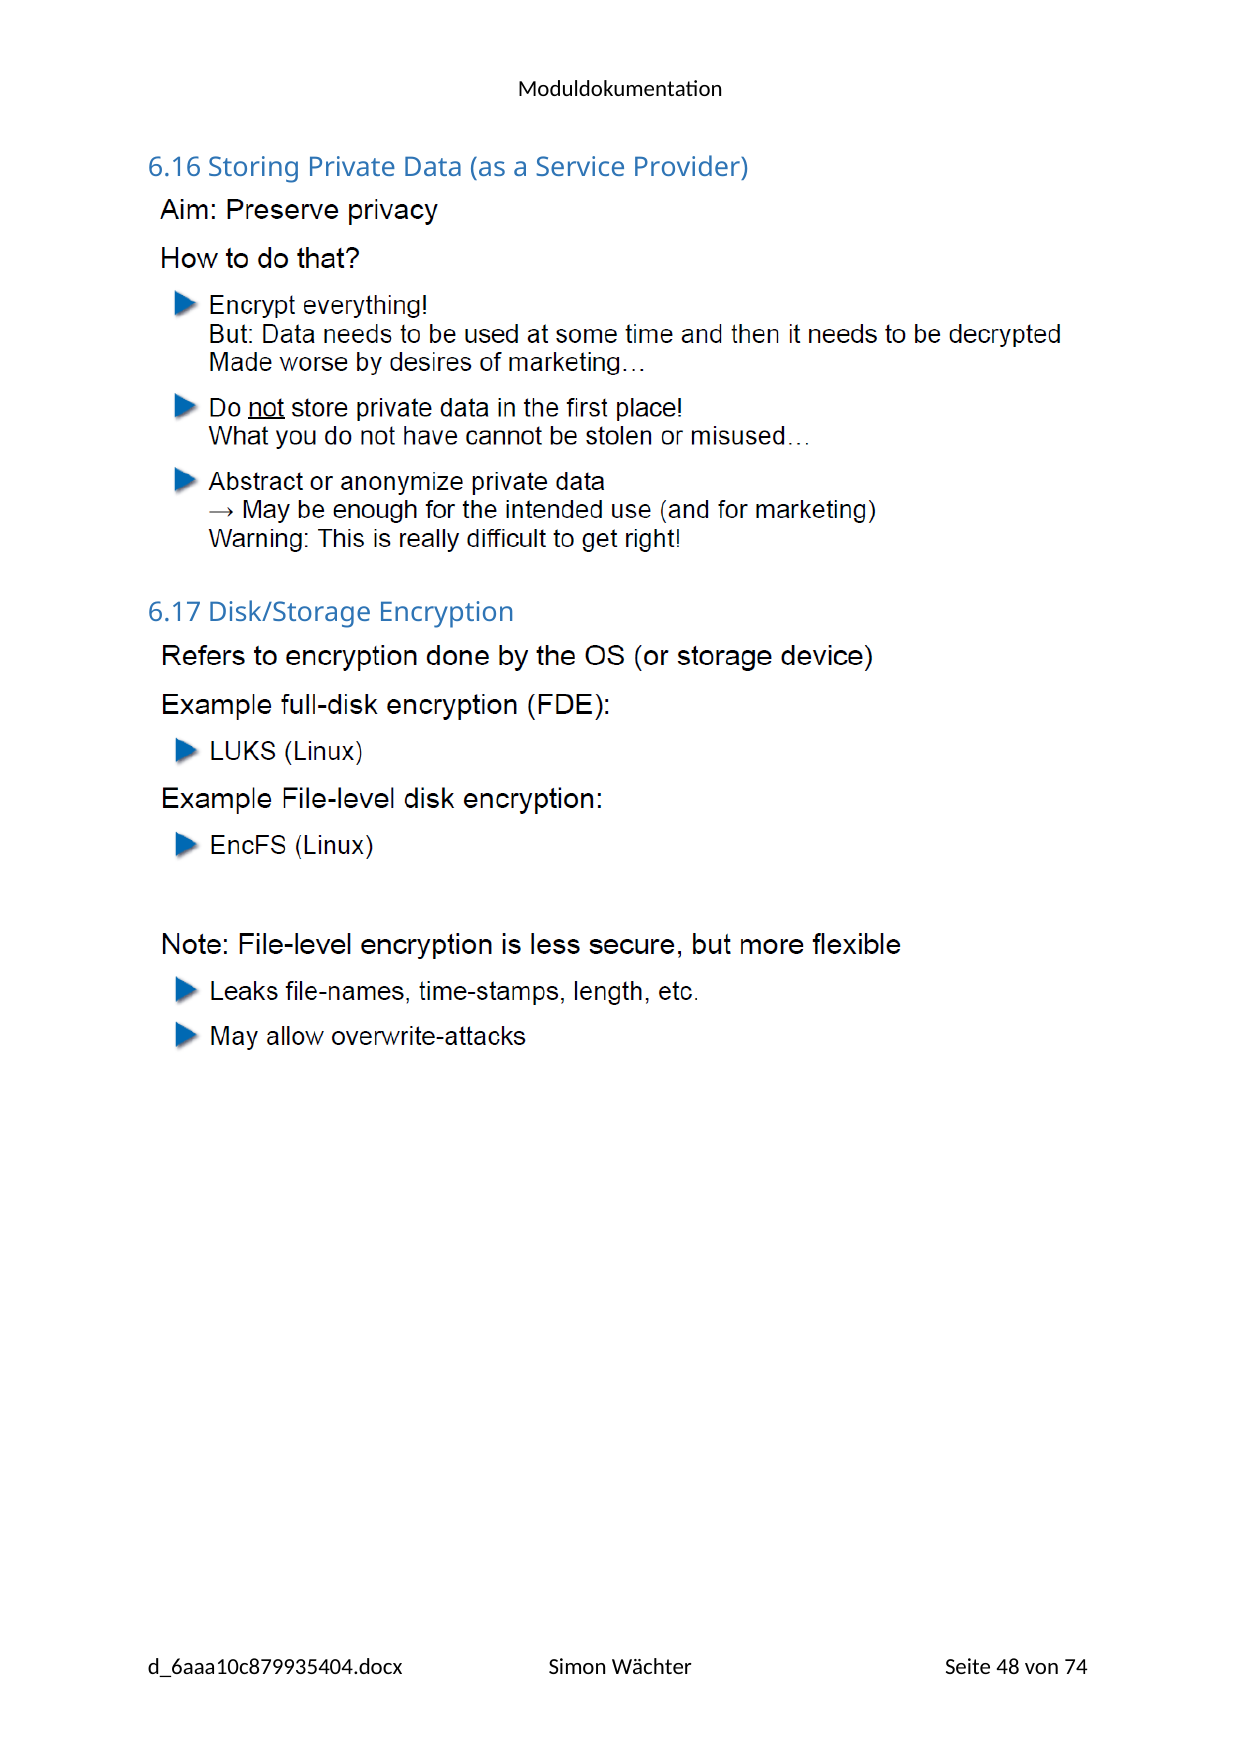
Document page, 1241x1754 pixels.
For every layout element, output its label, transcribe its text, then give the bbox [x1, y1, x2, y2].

subtitle Storing Private Data (as a Service Provider) [148, 148, 1093, 184]
picture [147, 632, 1093, 1068]
subtitle Disk/Storage Encryption [148, 593, 1093, 630]
picture [147, 187, 1093, 574]
